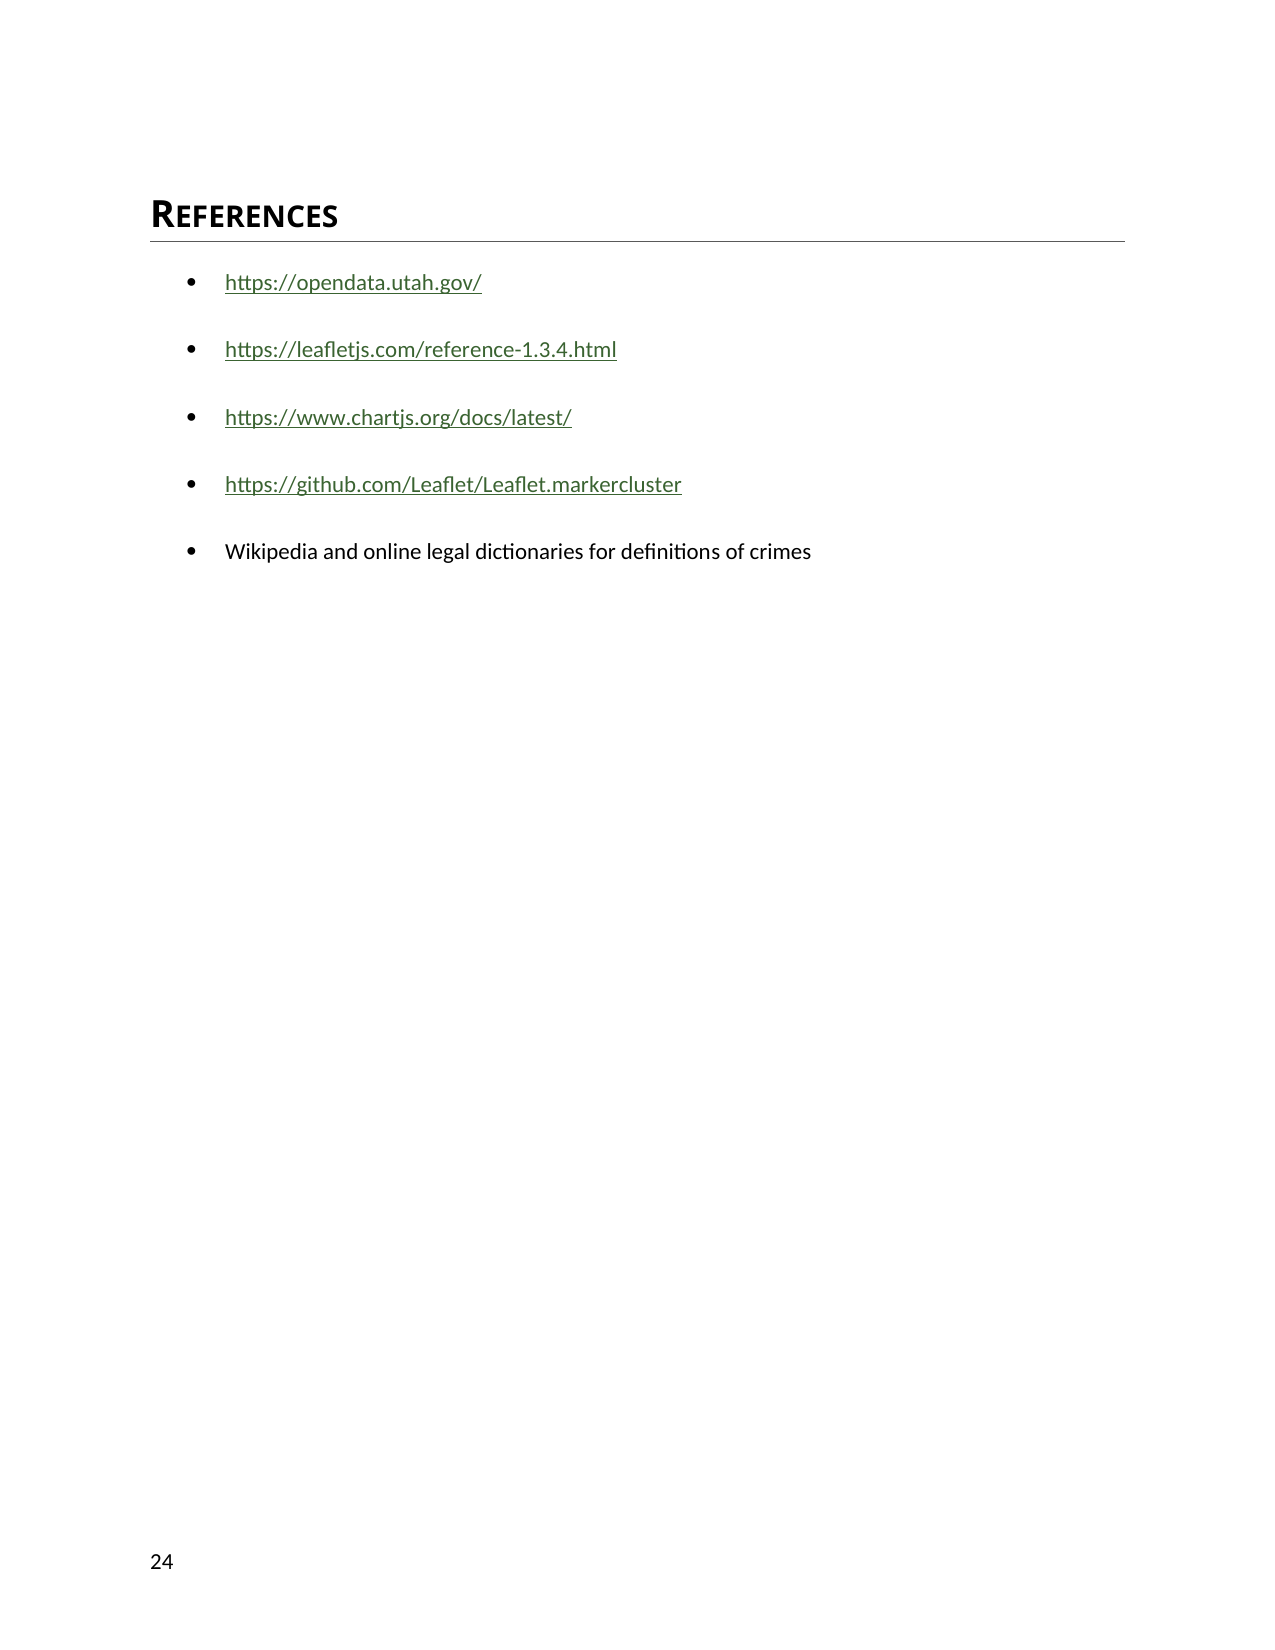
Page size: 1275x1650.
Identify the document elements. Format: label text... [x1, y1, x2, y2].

list https://opendata.utah.gov/ [187, 268, 1125, 297]
subtitle References [150, 187, 1125, 241]
list https://leafletjs.com/reference-1.3.4.html [187, 336, 1125, 397]
list https://www.chartjs.org/docs/latest/ [187, 403, 1125, 464]
list https://github.com/Leaflet/Leaflet.markercluster [187, 470, 1125, 531]
list Wikipedia and online legal dictionaries for definitions of crimes [187, 537, 1125, 598]
